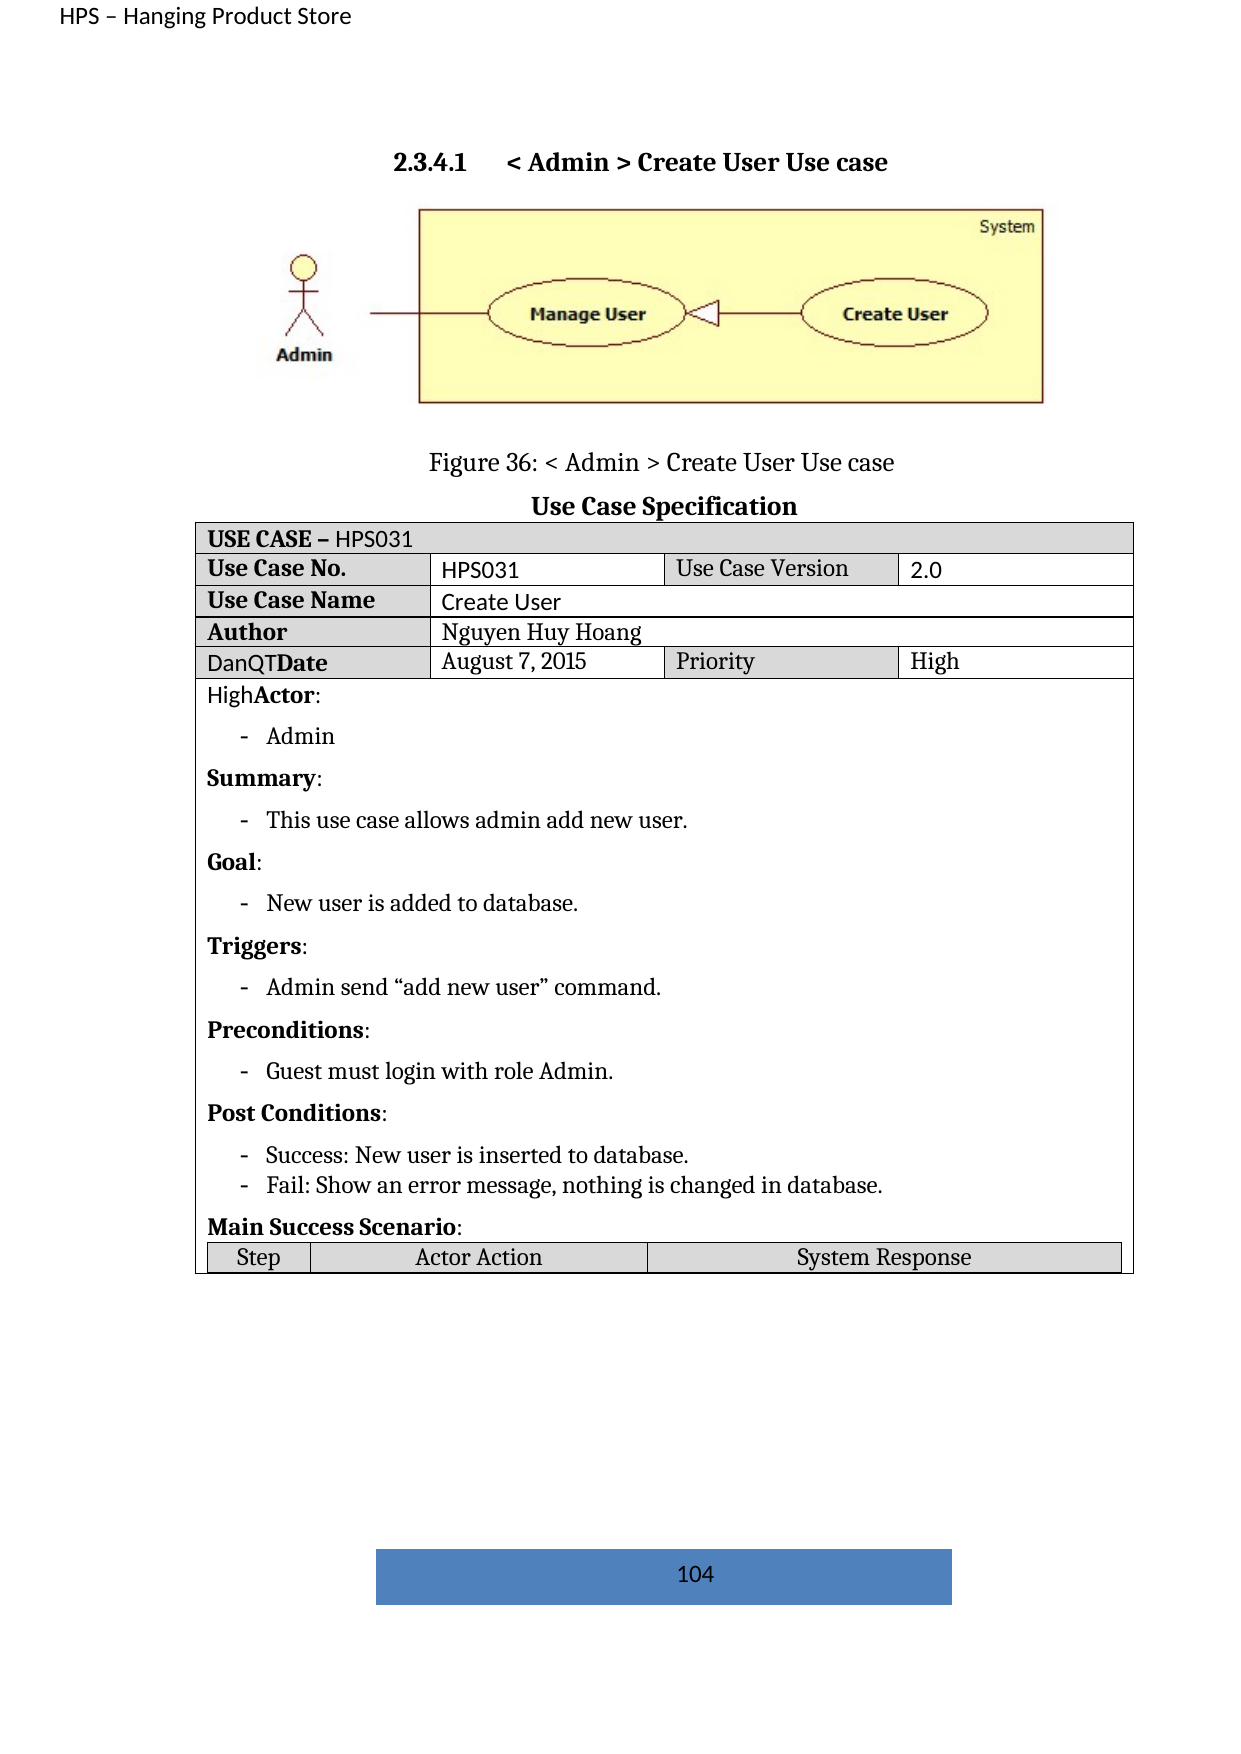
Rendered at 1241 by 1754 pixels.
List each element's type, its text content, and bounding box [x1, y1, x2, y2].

subtitle < Admin > Create User Use case [393, 147, 1122, 178]
text Use Case Specification [207, 491, 1122, 522]
table_header USE CASE – [196, 523, 1133, 553]
table_cell Date [196, 647, 430, 678]
table_cell Use Case Version [665, 554, 898, 585]
table_cell Use Case Name [196, 586, 430, 616]
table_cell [196, 679, 1133, 1273]
picture [207, 178, 1075, 435]
table_cell Author [196, 618, 430, 646]
table_cell Use Case No. [196, 554, 430, 585]
table_cell Priority [665, 647, 898, 678]
